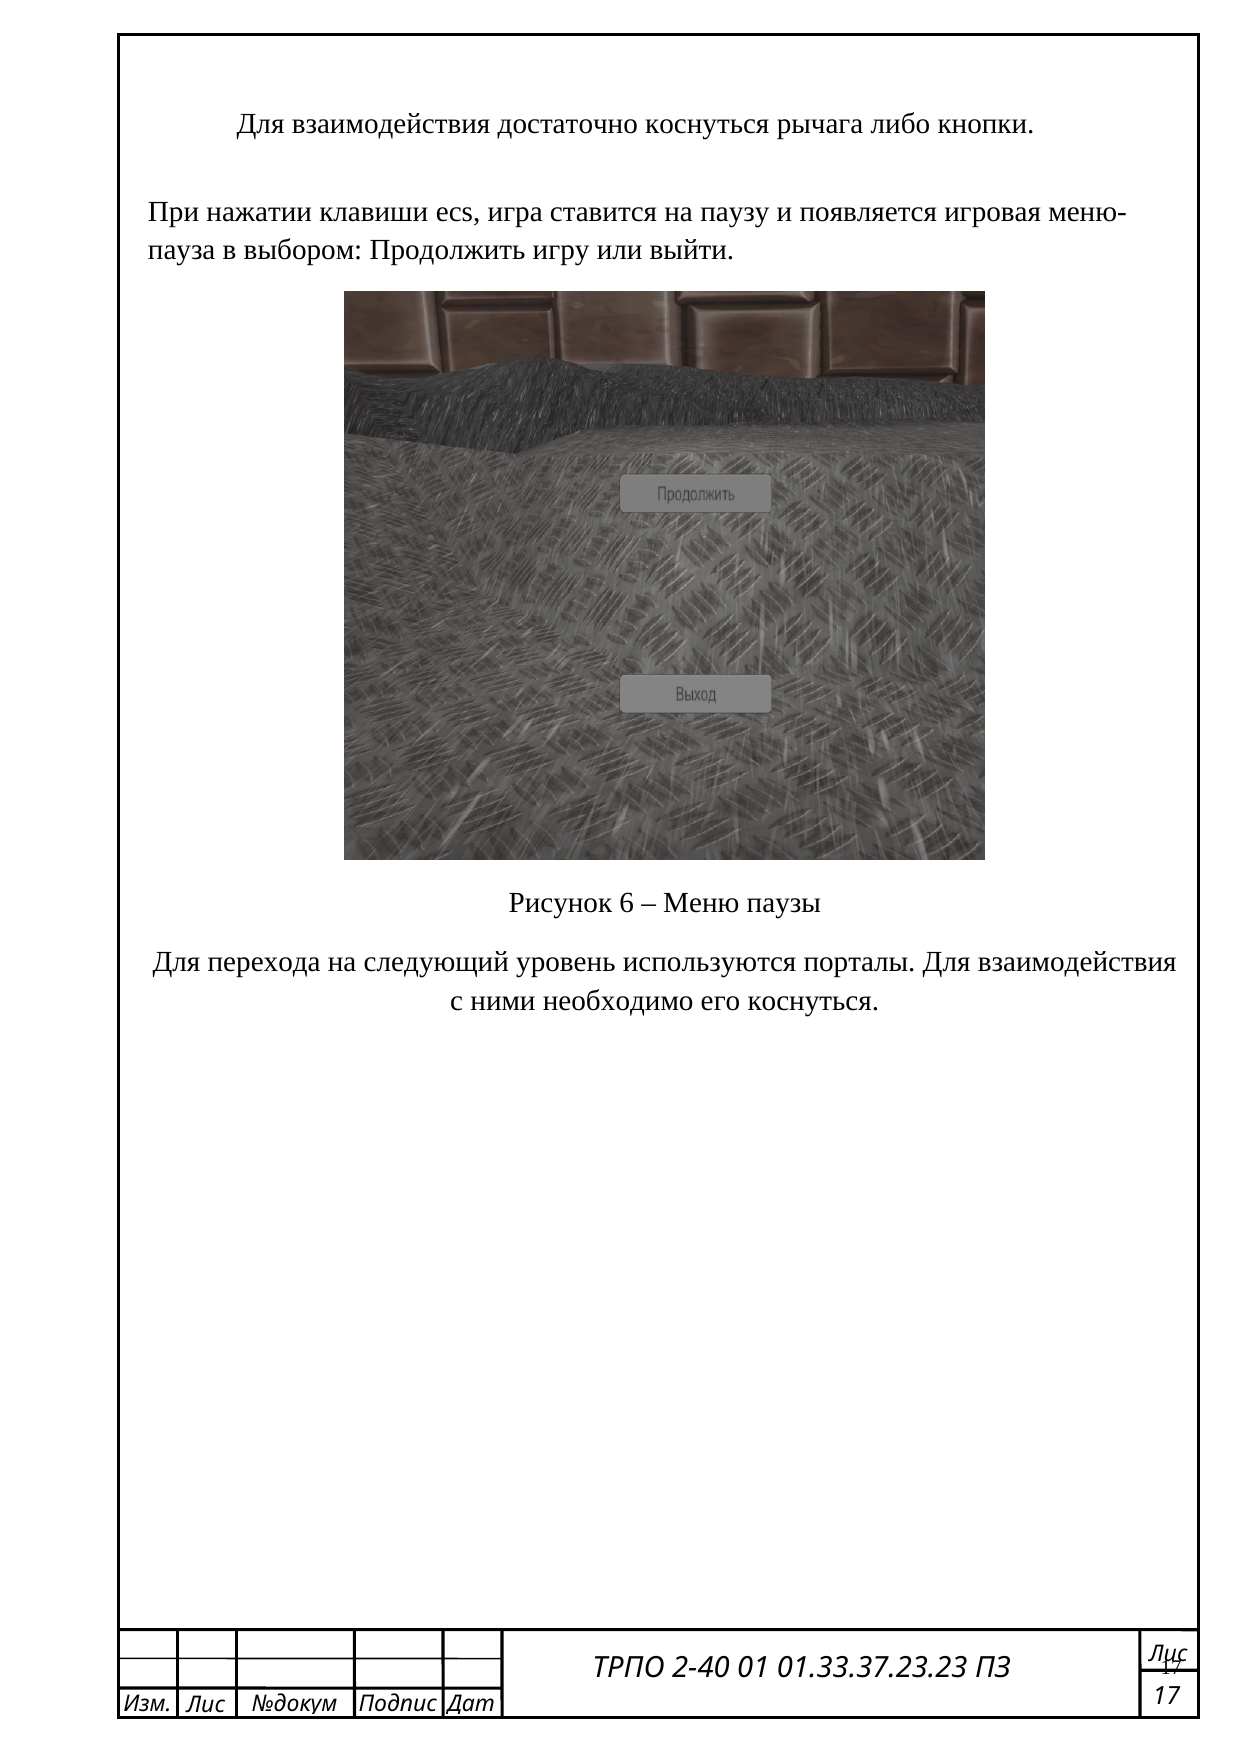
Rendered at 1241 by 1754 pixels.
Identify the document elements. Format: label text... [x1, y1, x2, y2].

subtitle Для взаимодействия достаточно коснуться рычага либо кнопки. [148, 103, 1181, 141]
picture [344, 291, 985, 860]
text Для перехода на следующий уровень используются порталы. Для взаимодействия с ними необходимо его коснуться. [148, 944, 1181, 1016]
text При нажатии клавиши ecs, игра ставится на паузу и появляется игровая меню-пауза в выбором: Продолжить игру или выйти. [148, 194, 1181, 266]
text Рисунок 6 – Меню паузы [148, 885, 1181, 918]
